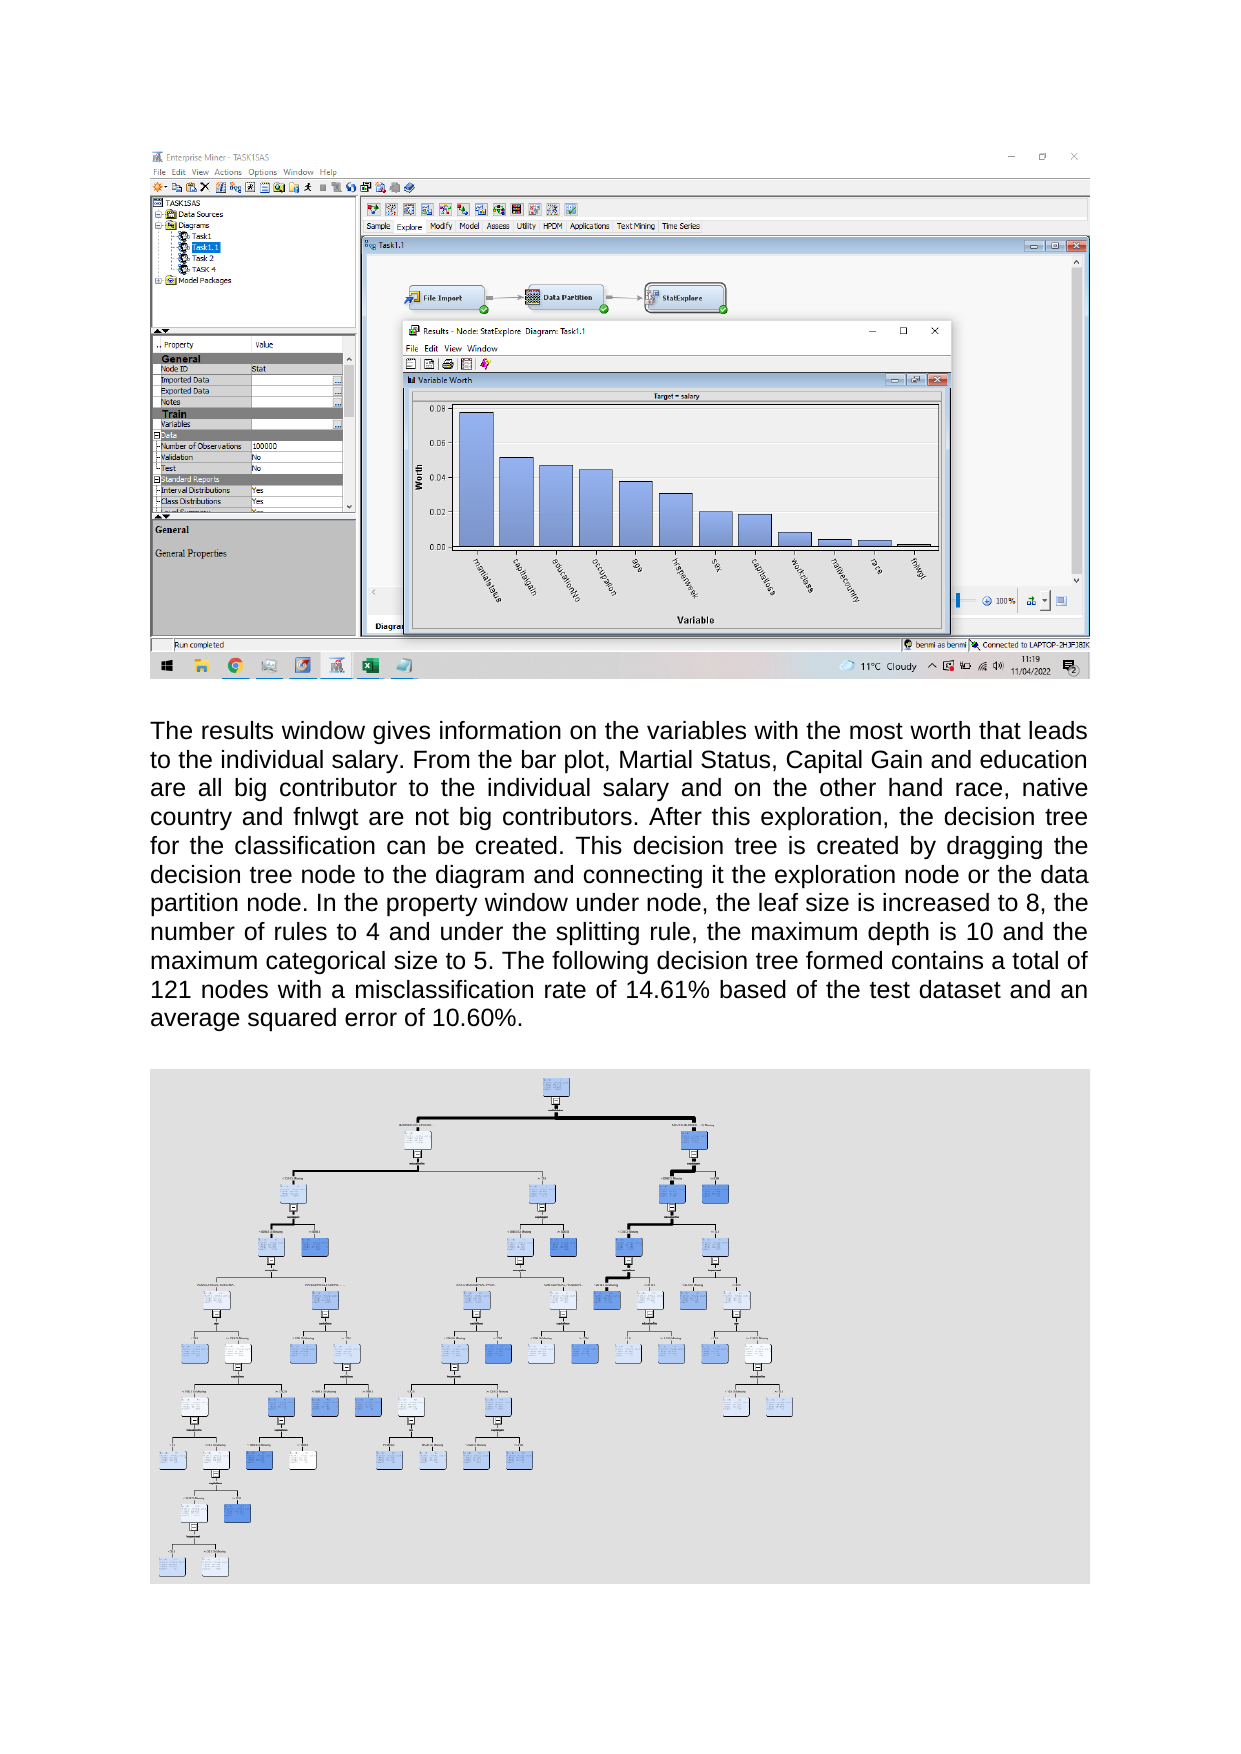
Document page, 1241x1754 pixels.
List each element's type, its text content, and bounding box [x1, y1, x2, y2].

picture [150, 150, 1091, 679]
picture [150, 1069, 1091, 1584]
text The results window gives information on the variables with the most worth that leads to the individual salary. From the bar plot, Martial Status, Capital Gain and education are all big contributor to the individual salary and on the other hand race, native country and fnlwgt are not big contributors. After this exploration, the decision tree for the classification can be created. This decision tree is created by dragging the decision tree node to the diagram and connecting it the exploration node or the data partition node. In the property window under node, the leaf size is increased to 8, the number of rules to 4 and under the splitting rule, the maximum depth is 10 and the maximum categorical size to 5. The following decision tree formed contains a total of 121 nodes with a misclassification rate of 14.61% based of the test dataset and an average squared error of 10.60%. [150, 716, 1090, 1032]
